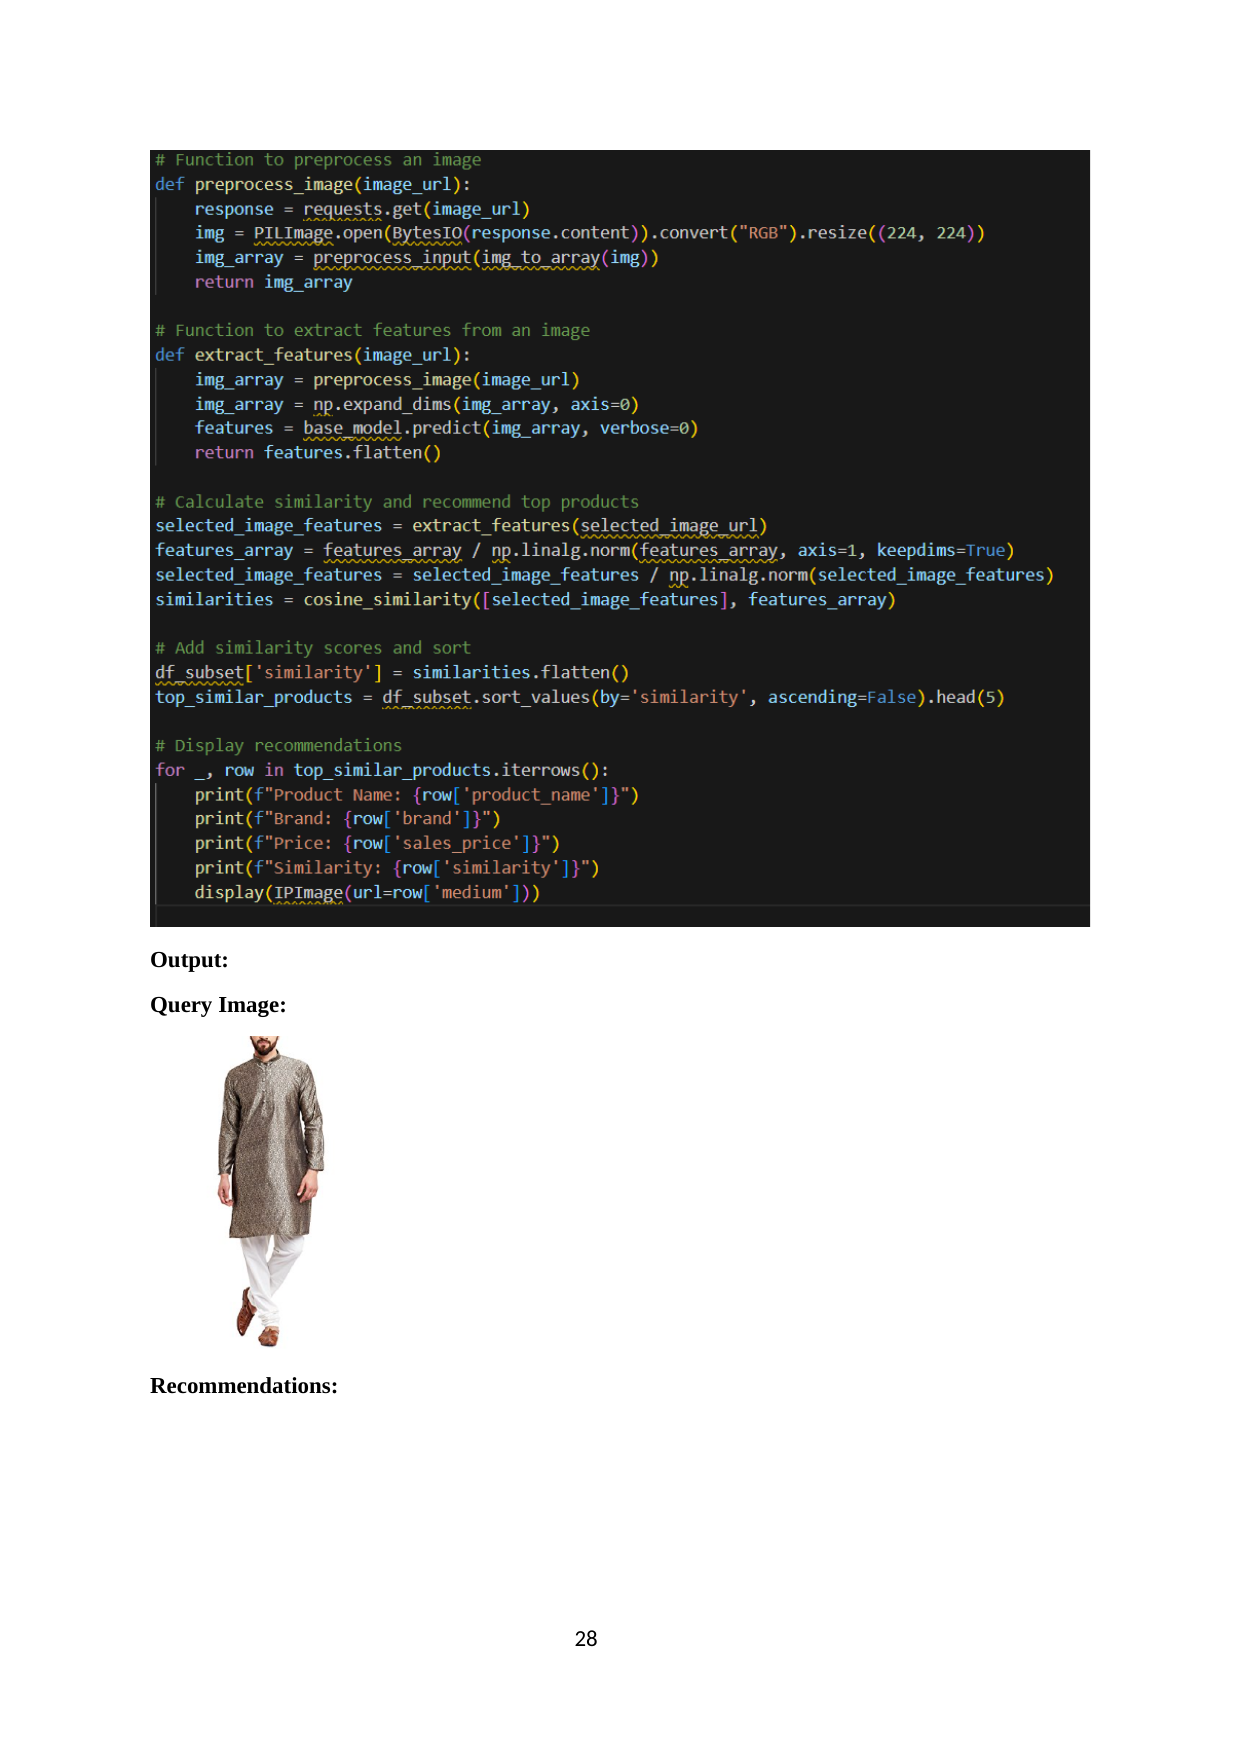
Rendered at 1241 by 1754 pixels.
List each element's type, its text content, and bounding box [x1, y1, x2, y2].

text Recommendations: [150, 1372, 1090, 1399]
picture [150, 150, 1091, 927]
text Output: [150, 946, 1090, 972]
picture [150, 1036, 402, 1354]
text Query Image: [150, 991, 1090, 1017]
